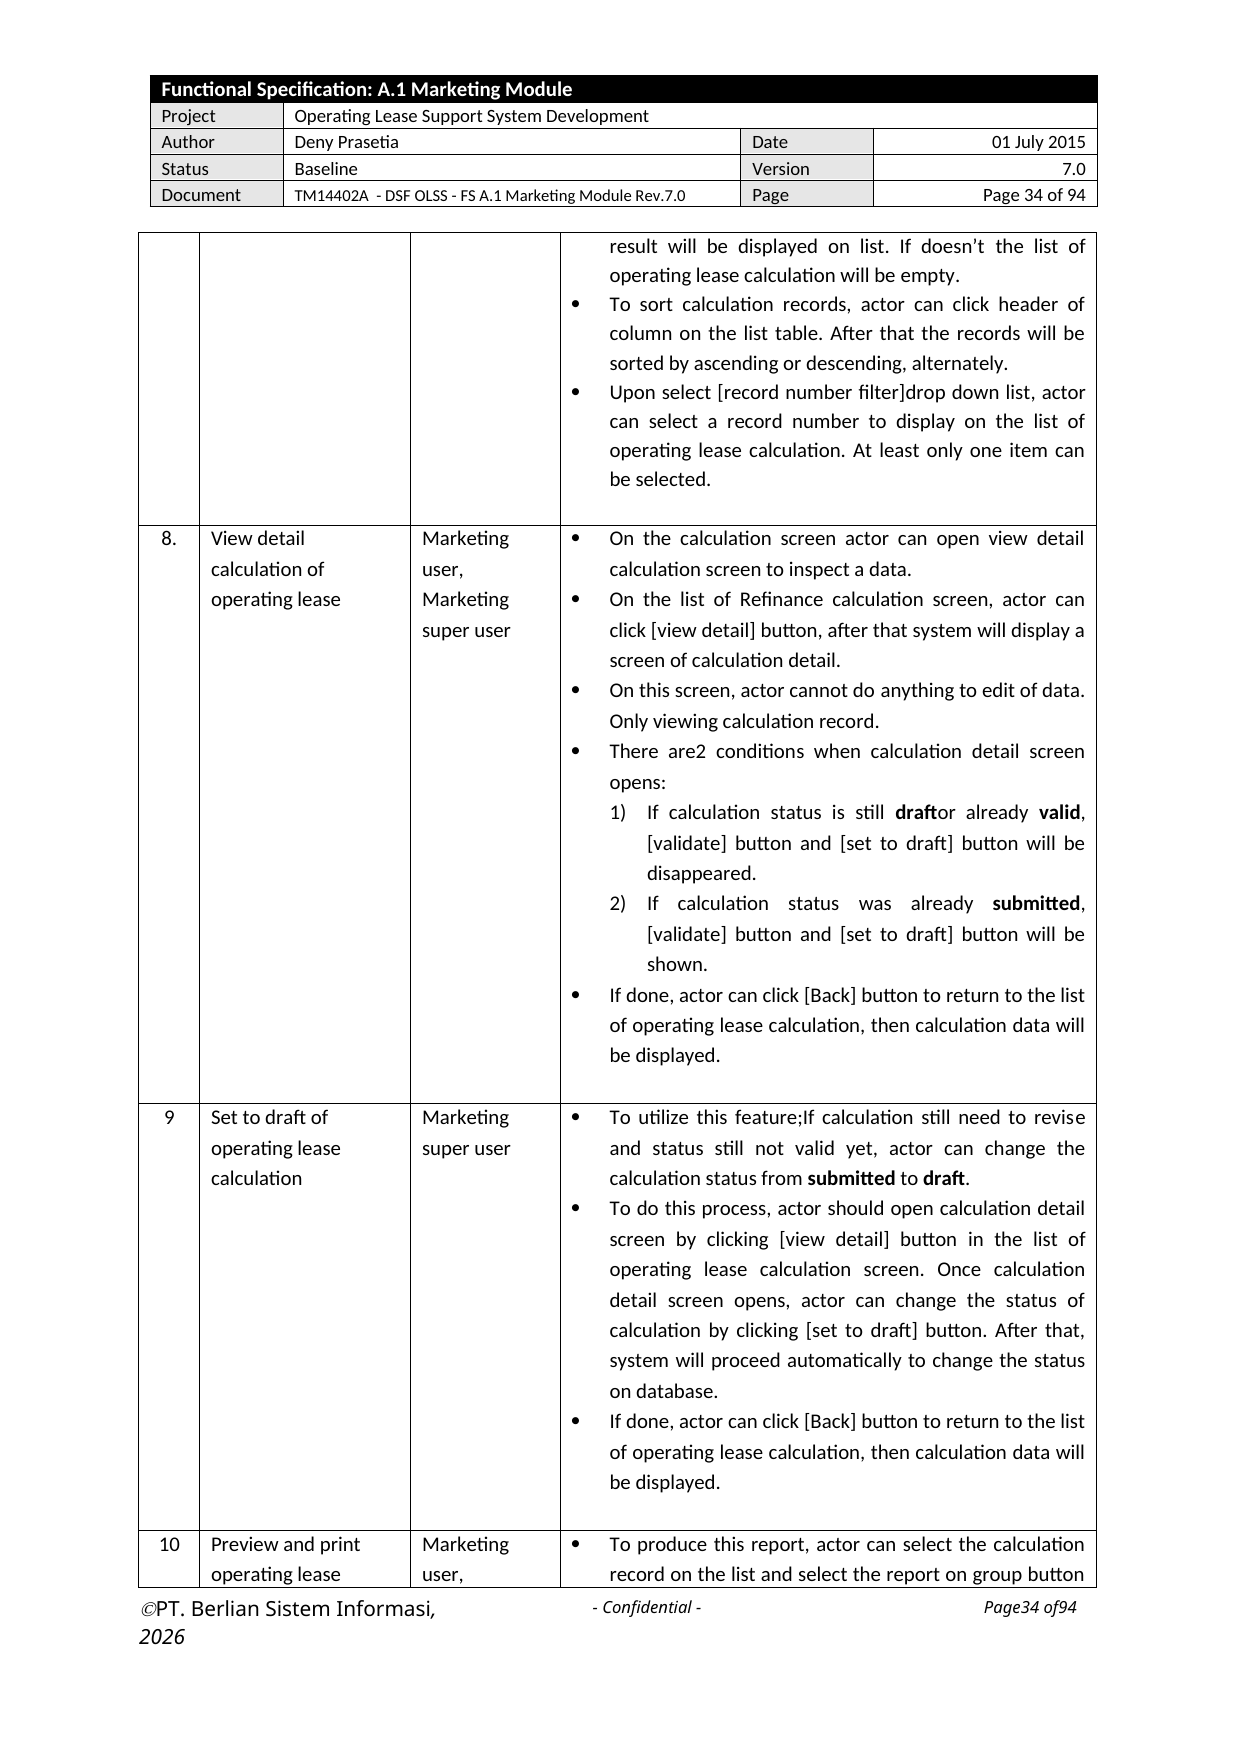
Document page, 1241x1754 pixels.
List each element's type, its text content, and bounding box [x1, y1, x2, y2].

table_cell View detail calculation of operating lease [200, 526, 410, 1103]
table_cell On the calculation screen actor can open view detail calculation screen to inspect a data. On the list of Refinance calculation screen, actor can click [view detail] button, after that system will display a screen of calculation detail. On this screen, actor cannot do anything to edit of data. Only viewing calculation record. There are2 conditions when calculation detail screen opens: If calculation status is still draftor already valid, [validate] button and [set to draft] button will be disappeared. If calculation status was already submitted, [validate] button and [set to draft] button will be shown. If done, actor can click [Back] button to return to the list of operating lease calculation, then calculation data will be displayed. [561, 526, 1096, 1103]
table_cell Set to draft of operating lease calculation [200, 1104, 410, 1530]
table_cell To utilize this feature;If calculation still need to revise and status still not valid yet, actor can change the calculation status from submitted to draft. To do this process, actor should open calculation detail screen by clicking [view detail] button in the list of operating lease calculation screen. Once calculation detail screen opens, actor can change the status of calculation by clicking [set to draft] button. After that, system will proceed automatically to change the status on database. If done, actor can click [Back] button to return to the list of operating lease calculation, then calculation data will be displayed. [561, 1104, 1096, 1530]
table_cell Marketing super user [411, 1104, 560, 1530]
table_cell 7. [139, 233, 199, 524]
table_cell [561, 233, 1096, 524]
table_cell 8. [139, 526, 199, 1103]
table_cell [200, 1531, 410, 1587]
table_cell 10 [139, 1531, 199, 1587]
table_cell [200, 233, 410, 524]
table_cell Marketing user, Marketing super user [411, 526, 560, 1103]
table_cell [561, 1531, 1096, 1587]
table_cell 9 [139, 1104, 199, 1530]
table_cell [411, 233, 560, 524]
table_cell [411, 1531, 560, 1587]
